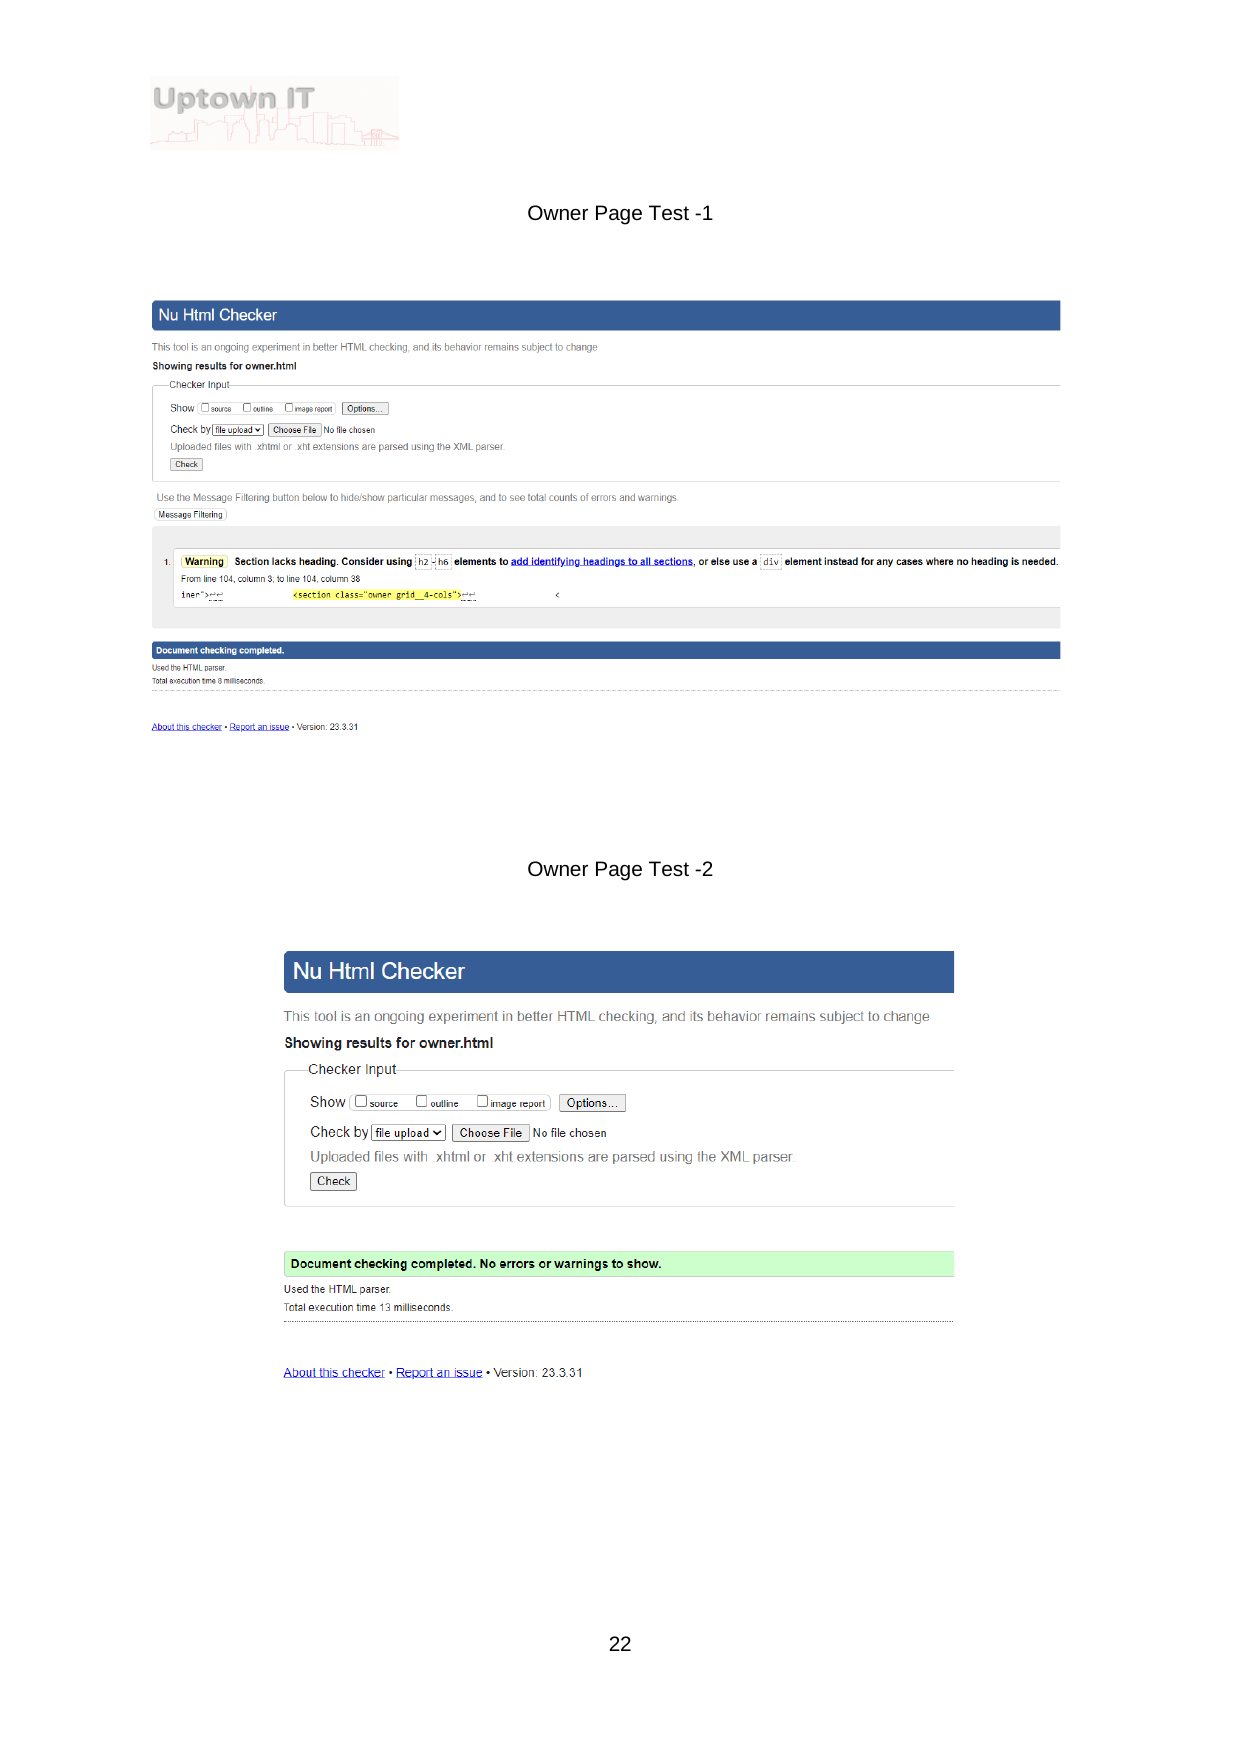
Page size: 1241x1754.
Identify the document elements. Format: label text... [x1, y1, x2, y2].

text Owner Page Test -2 [150, 857, 1090, 881]
picture [150, 73, 400, 153]
picture [279, 946, 954, 1494]
picture [150, 297, 1061, 833]
text Owner Page Test -1 [150, 201, 1090, 225]
